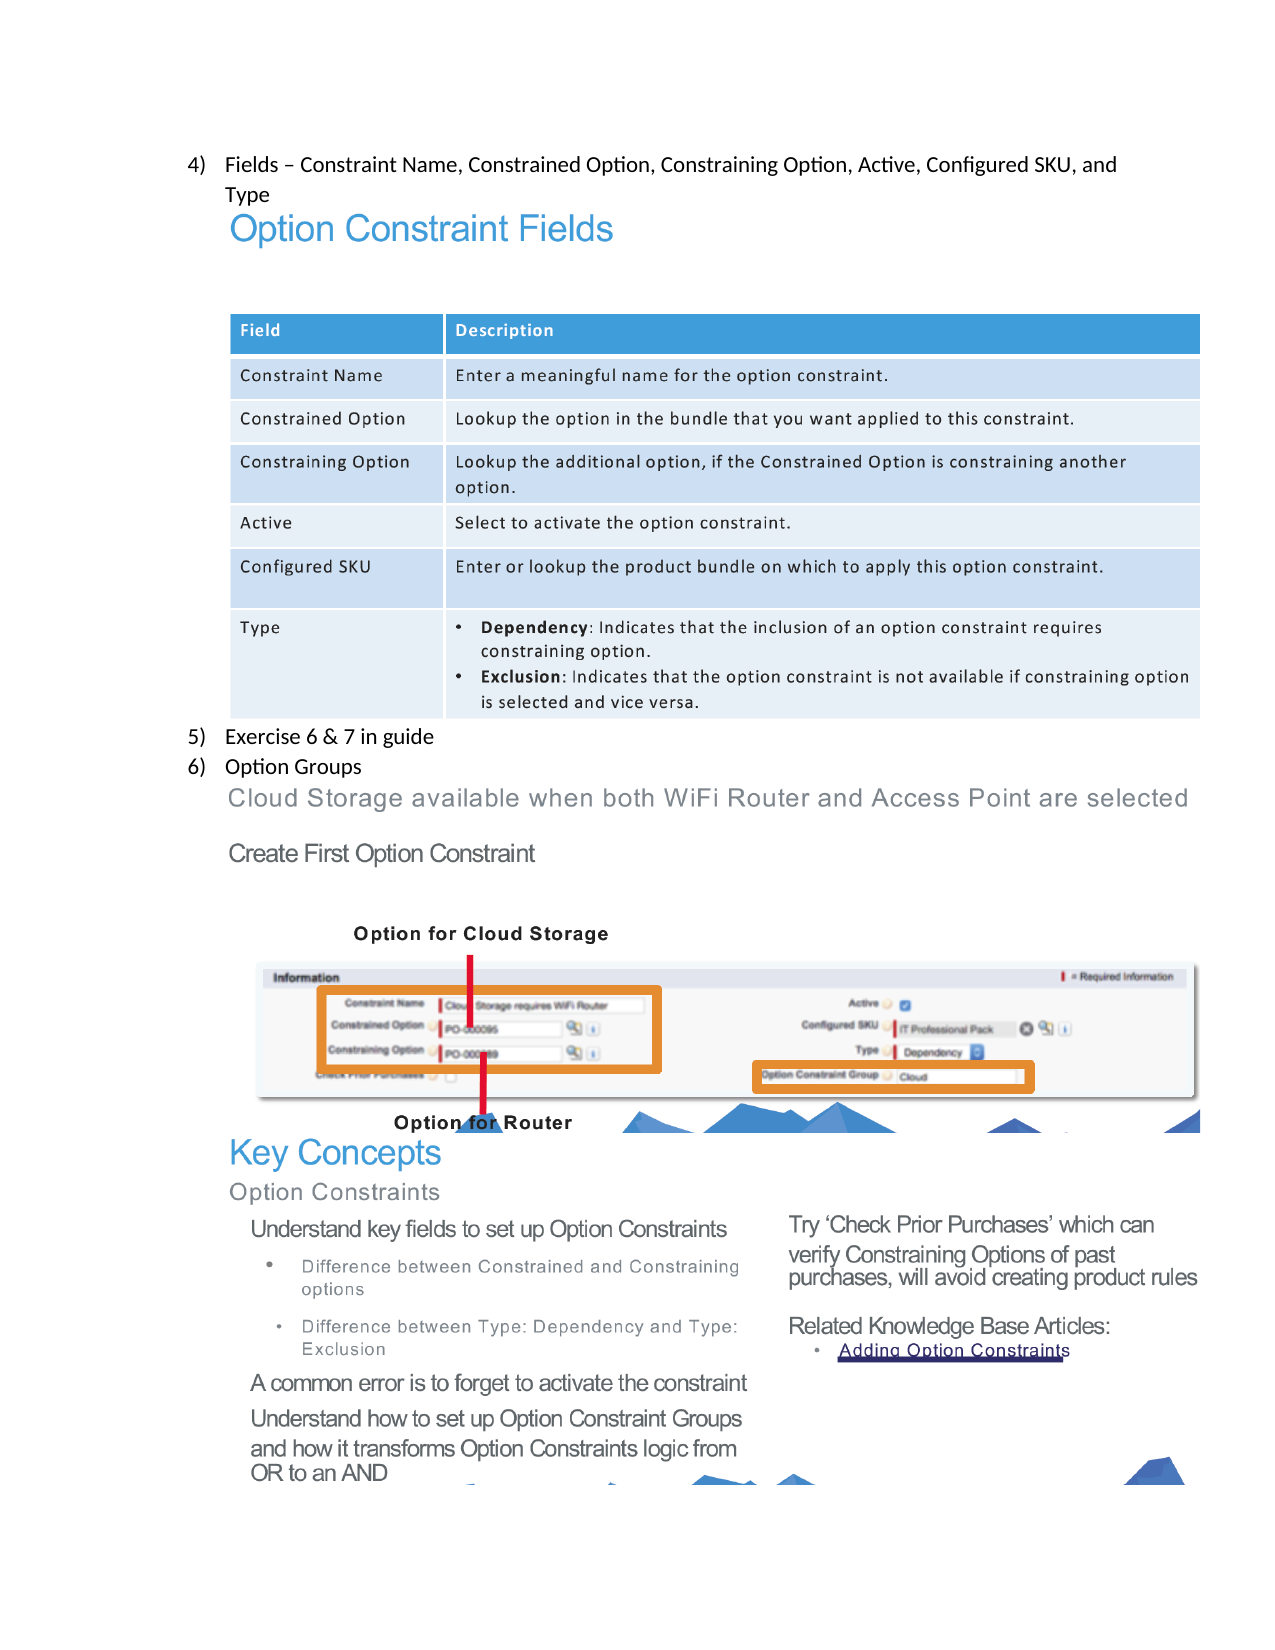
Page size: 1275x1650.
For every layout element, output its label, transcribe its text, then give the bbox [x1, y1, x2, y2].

picture [225, 1134, 1200, 1485]
list Exercise 6 & 7 in guide [187, 722, 1125, 750]
picture [225, 782, 1200, 1133]
picture [225, 210, 1200, 720]
